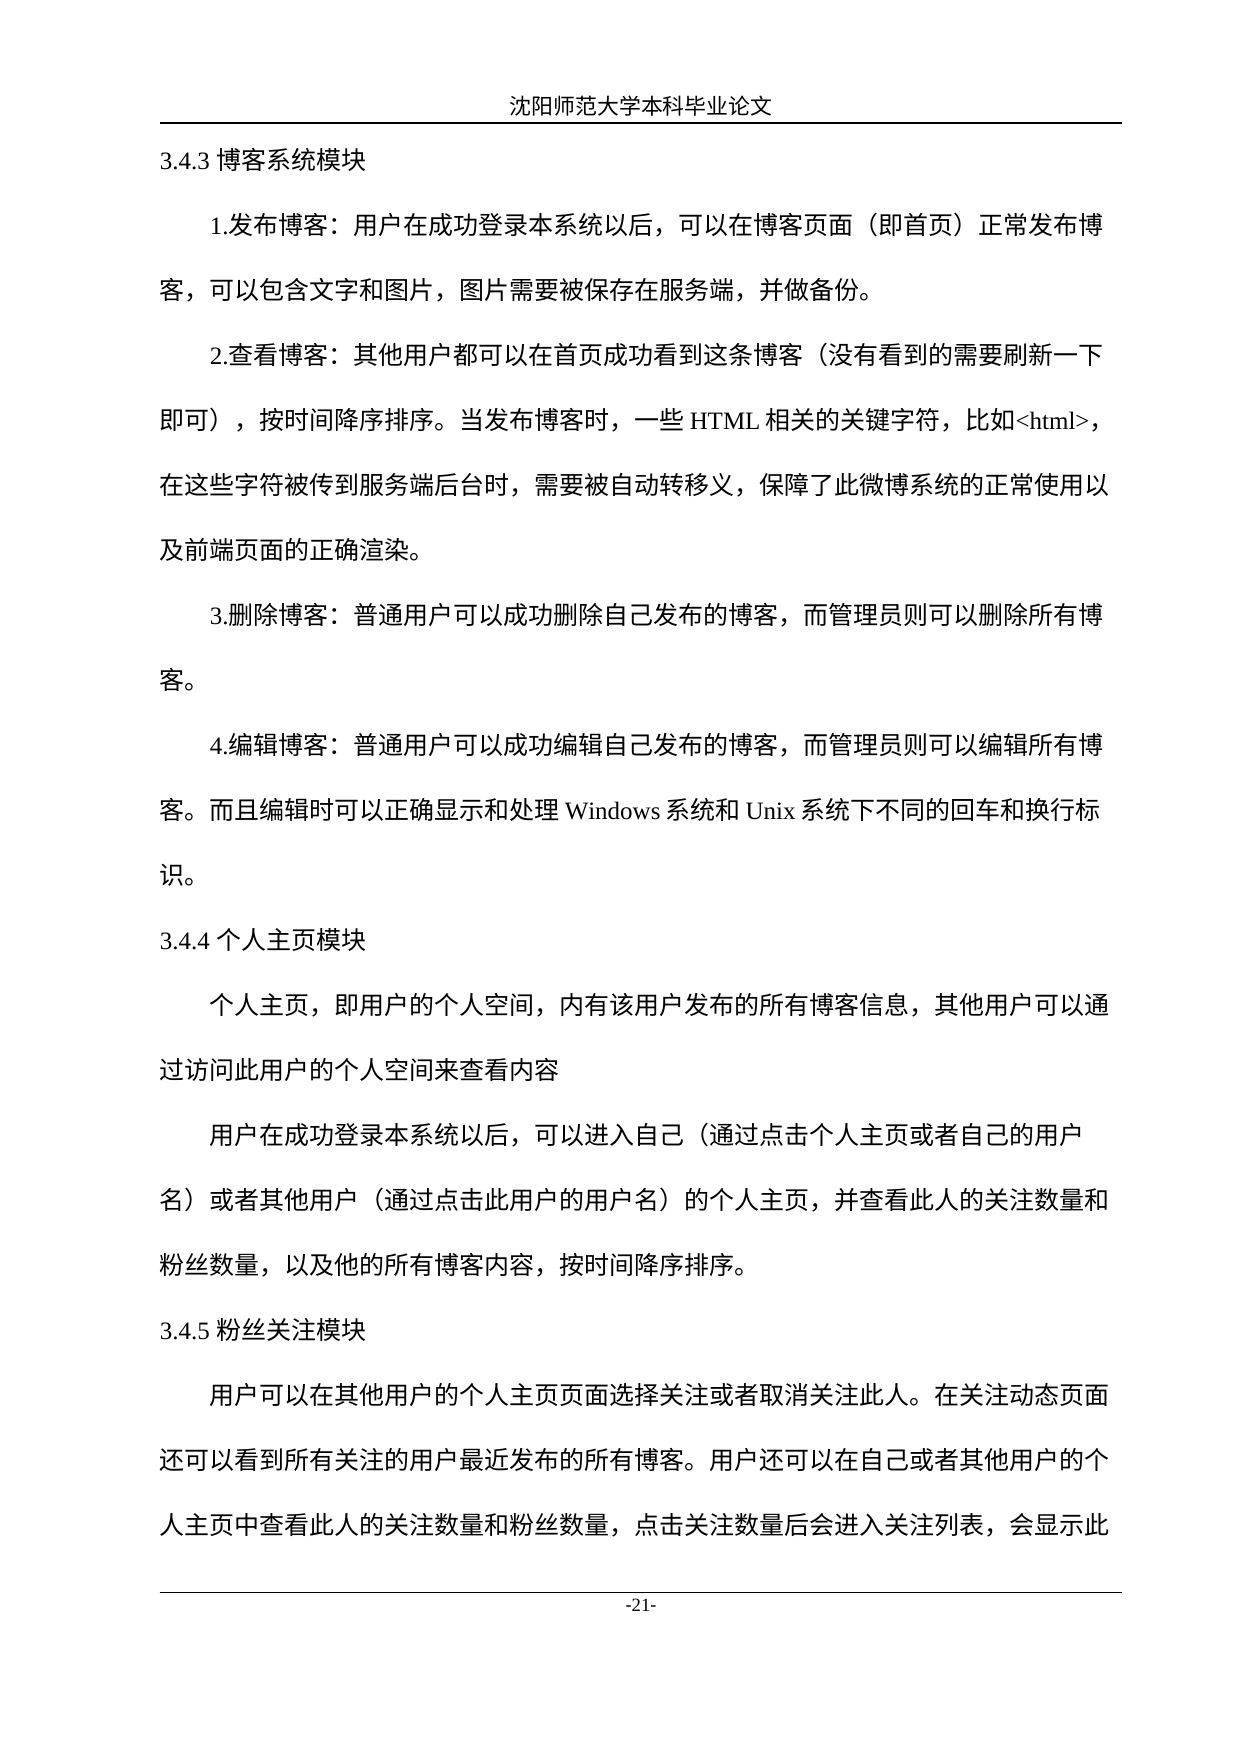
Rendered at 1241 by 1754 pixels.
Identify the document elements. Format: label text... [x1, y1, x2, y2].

text 3.删除博客：普通用户可以成功删除自己发布的博客，而管理员则可以删除所有博客。 [159, 581, 1122, 711]
text 用户在成功登录本系统以后，可以进入自己（通过点击个人主页或者自己的用户名）或者其他用户（通过点击此用户的用户名）的个人主页，并查看此人的关注数量和粉丝数量，以及他的所有博客内容，按时间降序排序。 [159, 1101, 1122, 1296]
subtitle 3.4.5 粉丝关注模块 [159, 1296, 1122, 1361]
subtitle 3.4.4 个人主页模块 [159, 906, 1122, 971]
text 1.发布博客：用户在成功登录本系统以后，可以在博客页面（即首页）正常发布博客，可以包含文字和图片，图片需要被保存在服务端，并做备份。 [159, 191, 1122, 321]
text 4.编辑博客：普通用户可以成功编辑自己发布的博客，而管理员则可以编辑所有博客。而且编辑时可以正确显示和处理Windows系统和Unix系统下不同的回车和换行标识。 [159, 711, 1122, 906]
text 2.查看博客：其他用户都可以在首页成功看到这条博客（没有看到的需要刷新一下即可），按时间降序排序。当发布博客时，一些HTML相关的关键字符，比如<html>，在这些字符被传到服务端后台时，需要被自动转移义，保障了此微博系统的正常使用以及前端页面的正确渲染。 [159, 321, 1122, 581]
text 个人主页，即用户的个人空间，内有该用户发布的所有博客信息，其他用户可以通过访问此用户的个人空间来查看内容 [159, 971, 1122, 1101]
subtitle 3.4.3 博客系统模块 [159, 126, 1122, 191]
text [159, 1361, 1122, 1556]
